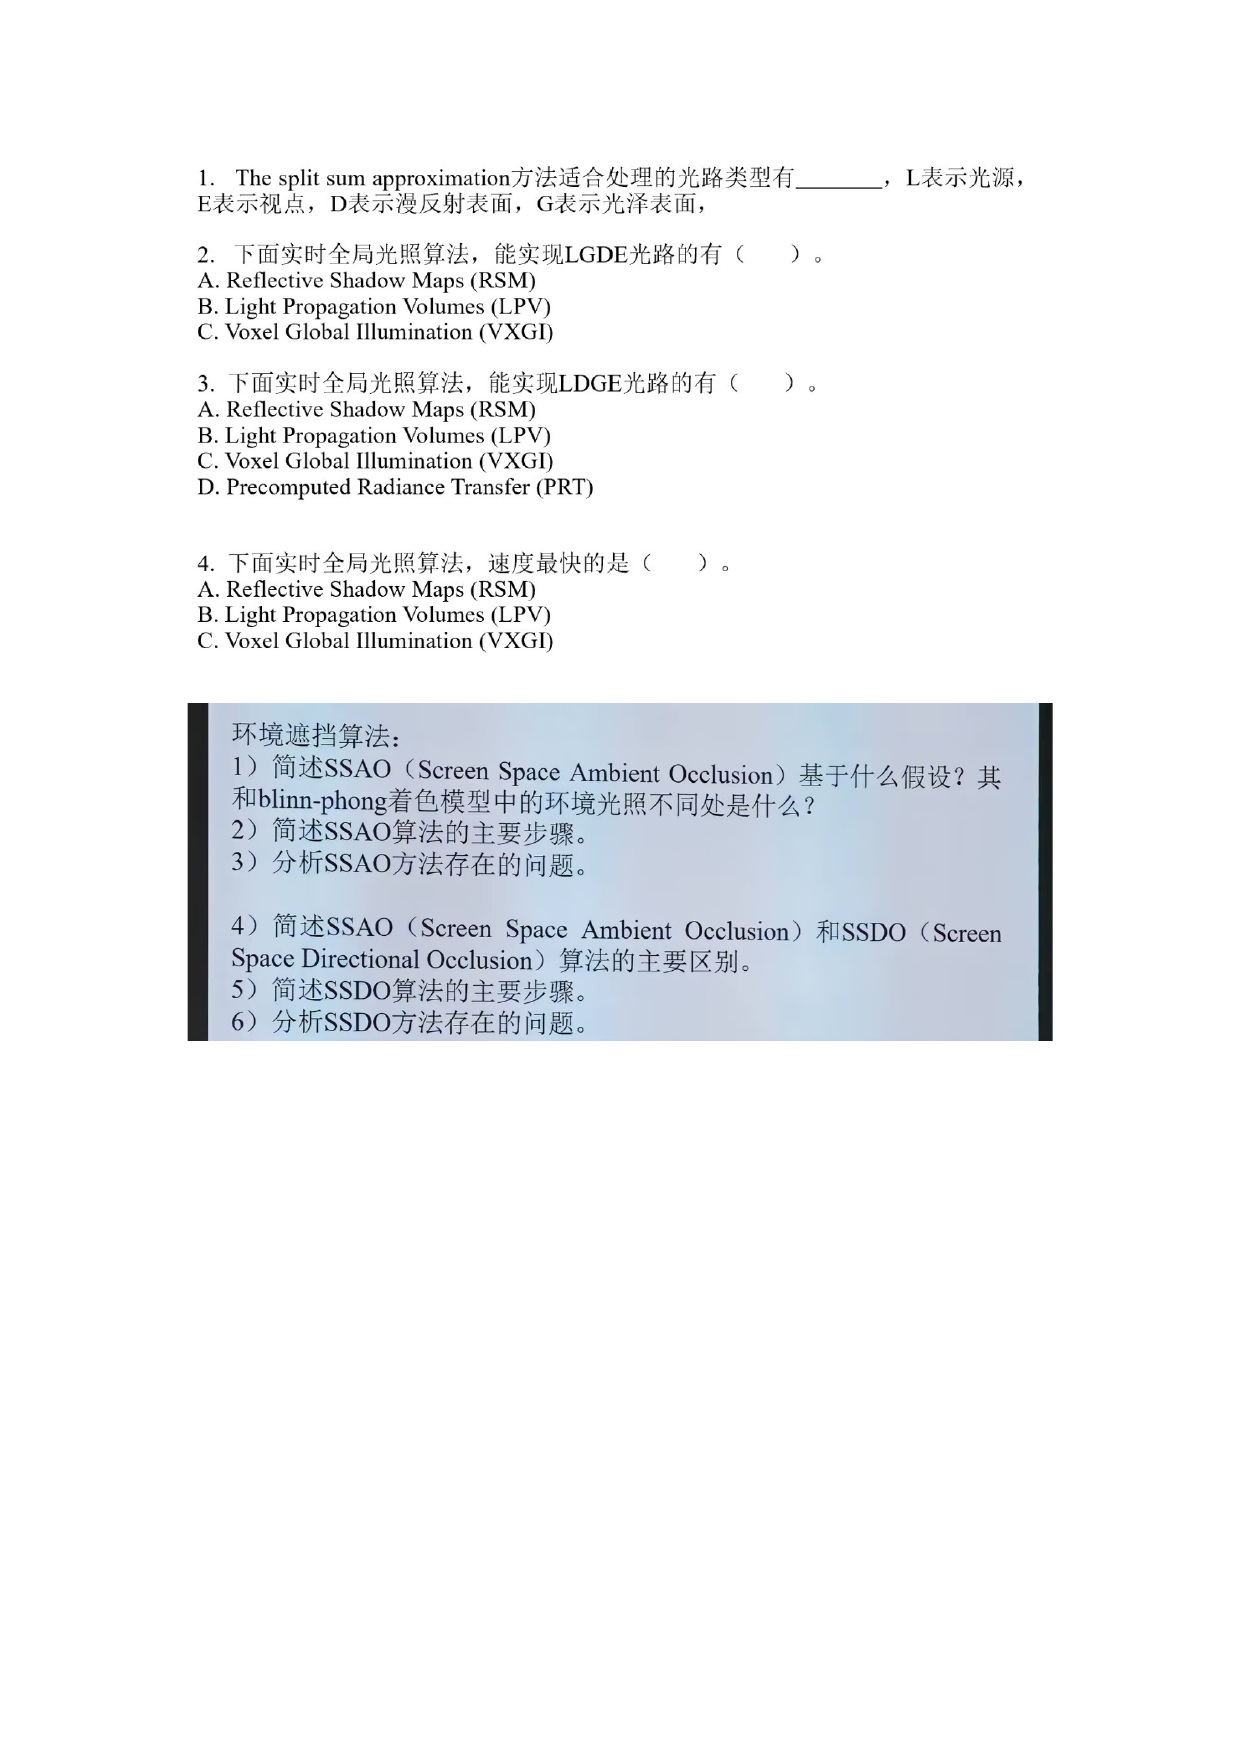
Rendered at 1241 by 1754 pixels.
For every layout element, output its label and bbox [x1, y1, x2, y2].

picture [187, 703, 1053, 1041]
picture [187, 162, 1053, 653]
